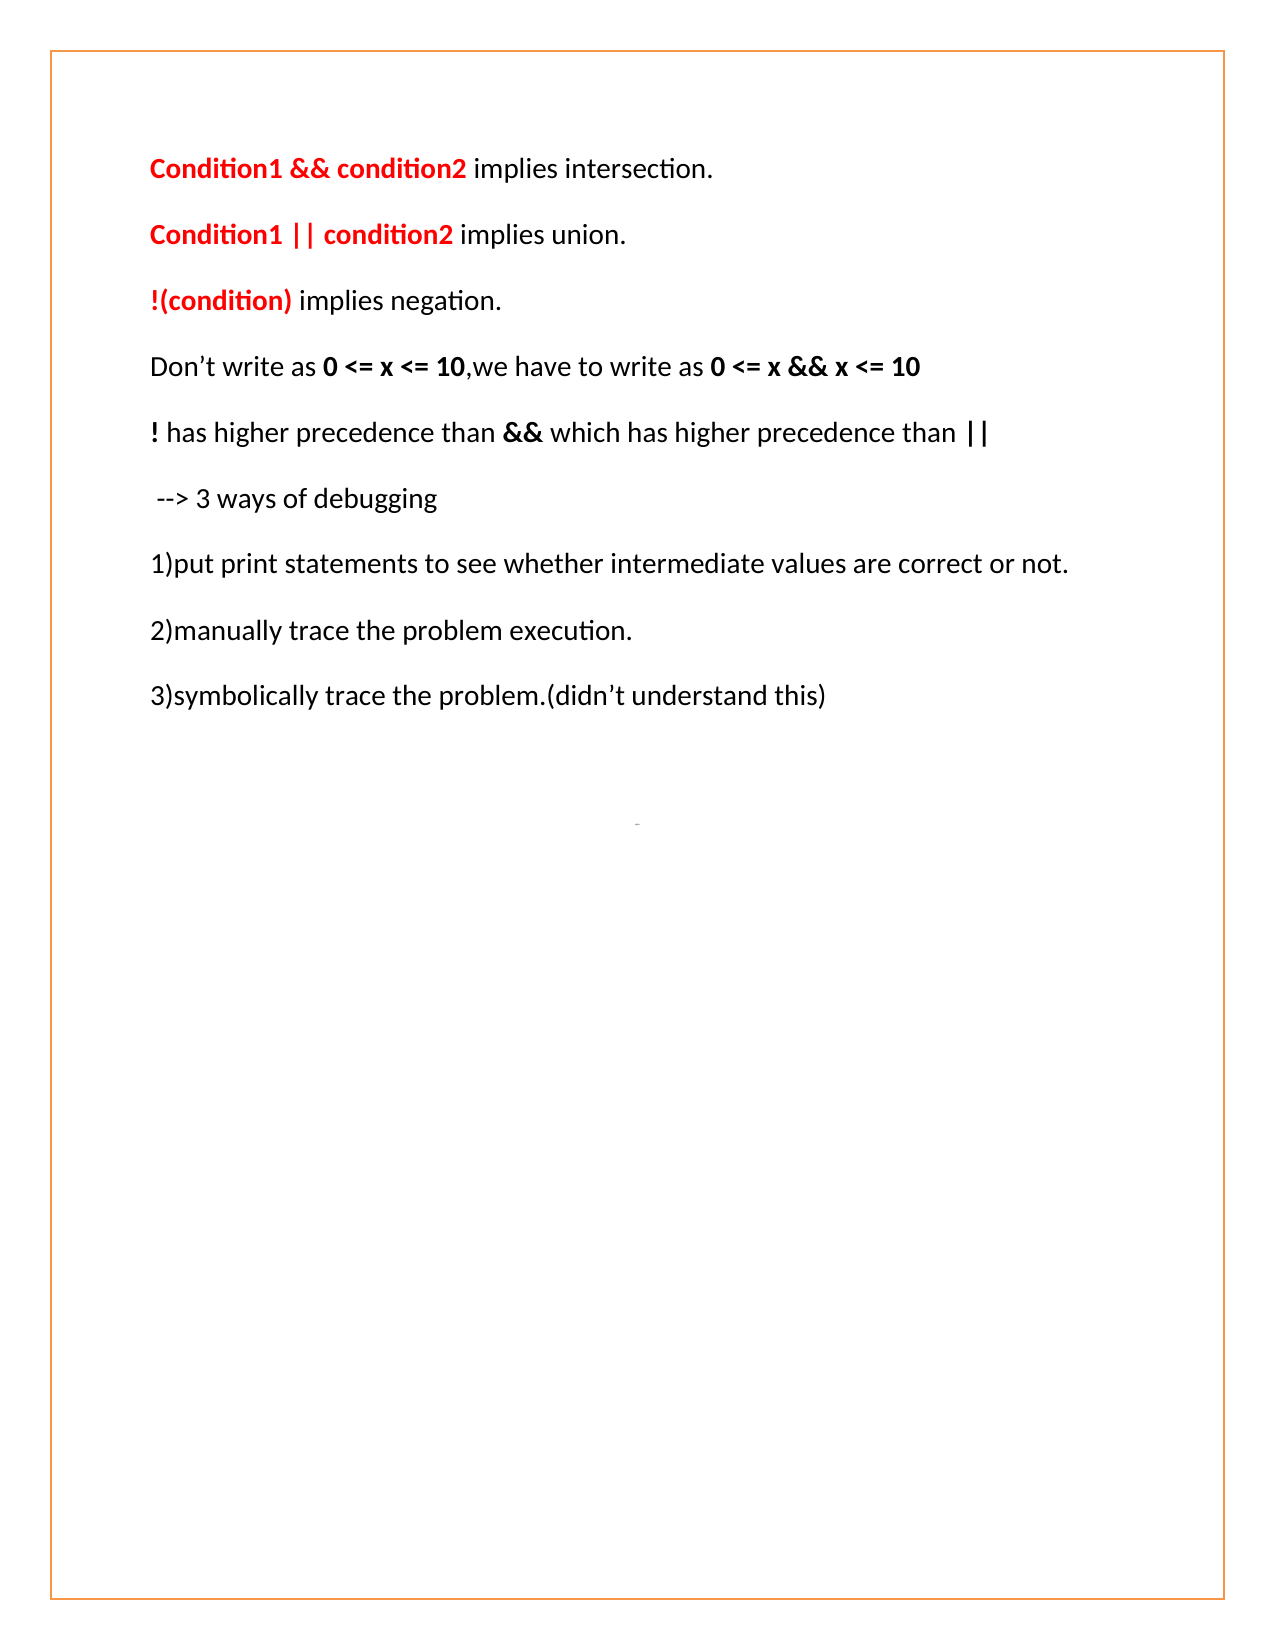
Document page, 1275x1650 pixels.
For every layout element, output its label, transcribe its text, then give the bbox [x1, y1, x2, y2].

text !(condition) implies negation. [150, 282, 1125, 317]
text 1)put print statements to see whether intermediate values are correct or not. [150, 546, 1125, 581]
text Condition1 && condition2 implies intersection. [150, 150, 1125, 186]
text ! has higher precedence than && which has higher precedence than || [150, 414, 1125, 449]
text Don’t write as 0 <= x <= 10,we have to write as 0 <= x && x <= 10 [150, 348, 1125, 383]
text 3)symbolically trace the problem.(didn’t understand this) [150, 677, 1125, 713]
text 2)manually trace the problem execution. [150, 612, 1125, 647]
text --> 3 ways of debugging [150, 480, 1125, 515]
text Condition1 || condition2 implies union. [150, 216, 1125, 252]
